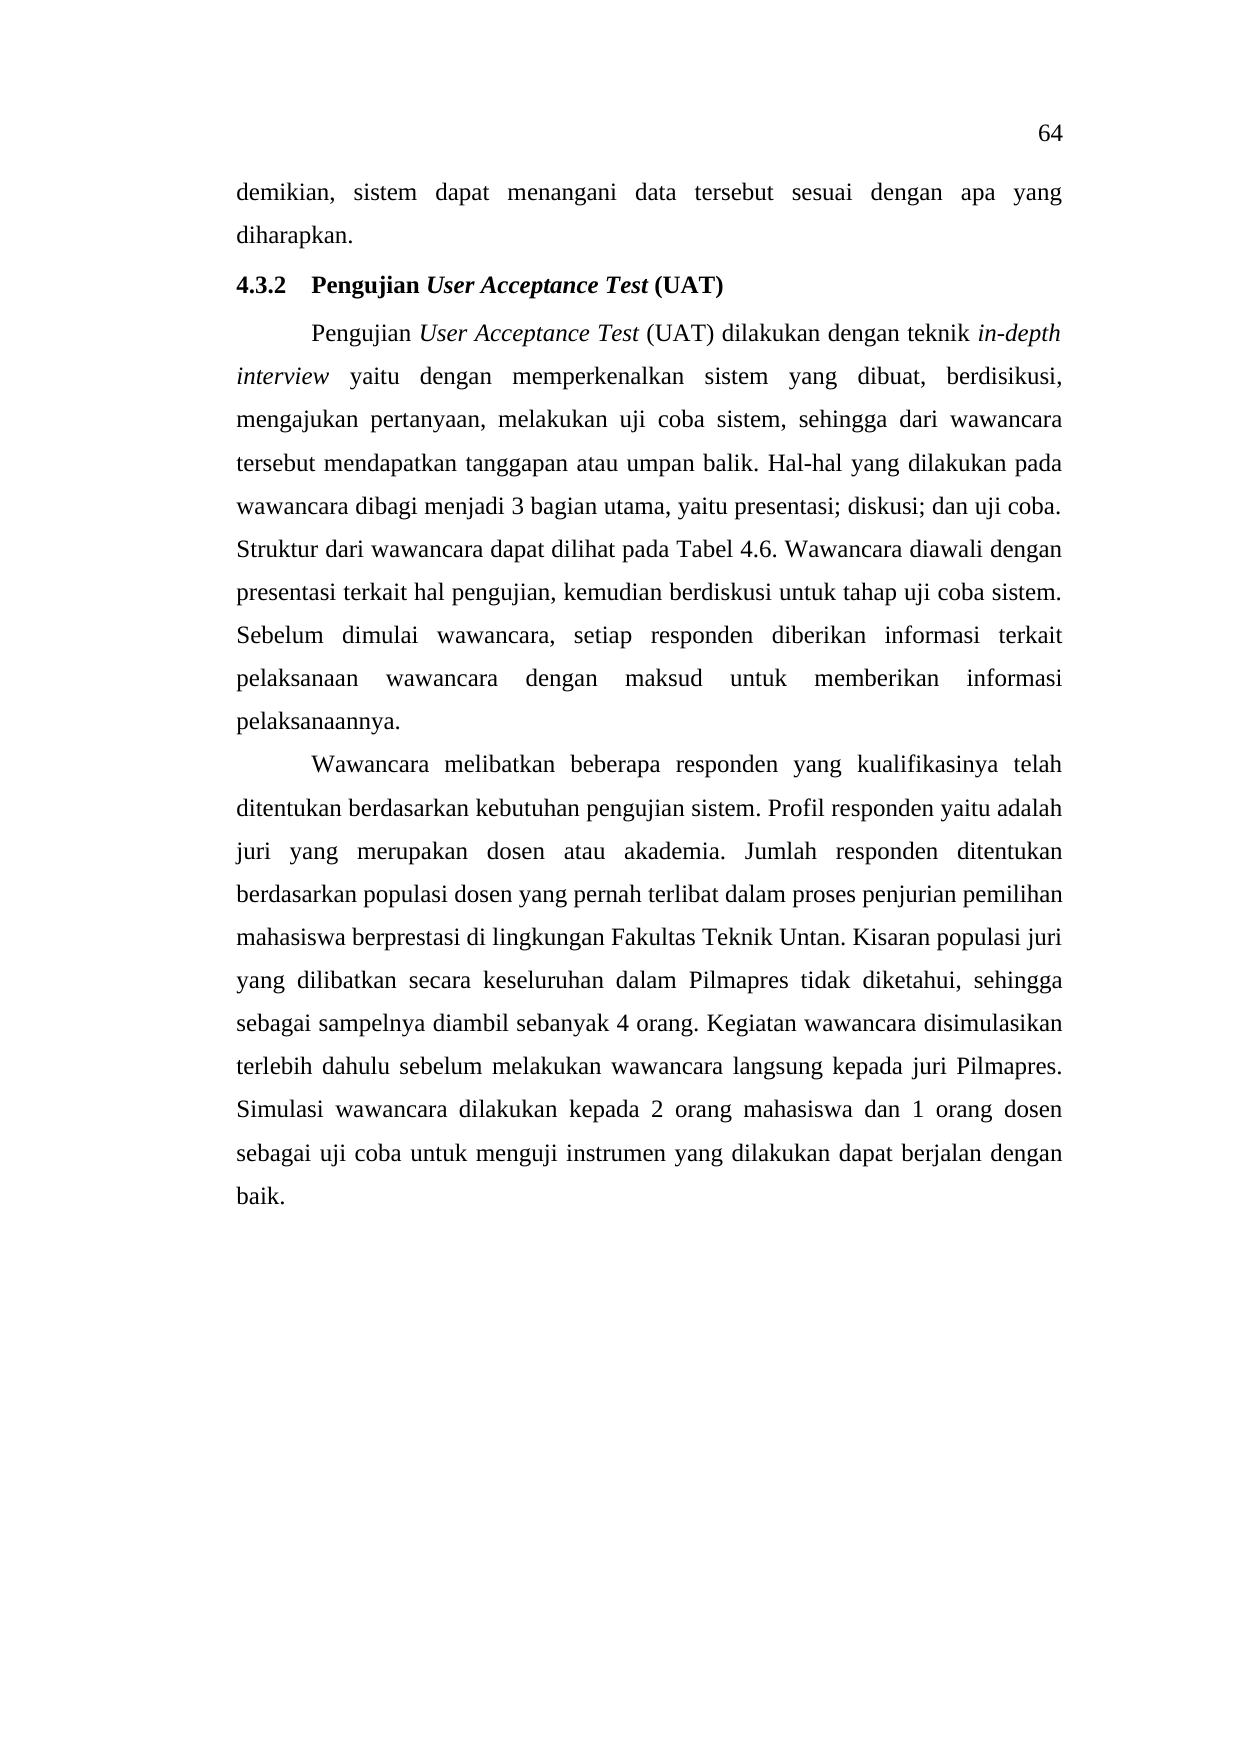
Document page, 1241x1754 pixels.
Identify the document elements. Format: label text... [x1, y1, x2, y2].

list Pengujian User Acceptance Test (UAT) [236, 271, 1063, 299]
text Pengujian User Acceptance Test (UAT) dilakukan dengan teknik in-depth interview yaitu dengan memperkenalkan sistem yang dibuat, berdisikusi, mengajukan pertanyaan, melakukan uji coba sistem, sehingga dari wawancara tersebut mendapatkan tanggapan atau umpan balik. Hal-hal yang dilakukan pada wawancara dibagi menjadi 3 bagian utama, yaitu presentasi; diskusi; dan uji coba. Struktur dari wawancara dapat dilihat pada Tabel 4.6. Wawancara diawali dengan presentasi terkait hal pengujian, kemudian berdiskusi untuk tahap uji coba sistem. Sebelum dimulai wawancara, setiap responden diberikan informasi terkait pelaksanaan wawancara dengan maksud untuk memberikan informasi pelaksanaannya. [236, 318, 1063, 735]
text Wawancara melibatkan beberapa responden yang kualifikasinya telah ditentukan berdasarkan kebutuhan pengujian sistem. Profil responden yaitu adalah juri yang merupakan dosen atau akademia. Jumlah responden ditentukan berdasarkan populasi dosen yang pernah terlibat dalam proses penjurian pemilihan mahasiswa berprestasi di lingkungan Fakultas Teknik Untan. Kisaran populasi juri yang dilibatkan secara keseluruhan dalam Pilmapres tidak diketahui, sehingga sebagai sampelnya diambil sebanyak 4 orang. Kegiatan wawancara disimulasikan terlebih dahulu sebelum melakukan wawancara langsung kepada juri Pilmapres. Simulasi wawancara dilakukan kepada 2 orang mahasiswa dan 1 orang dosen sebagai uji coba untuk menguji instrumen yang dilakukan dapat berjalan dengan baik. [236, 749, 1063, 1209]
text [236, 177, 1063, 249]
